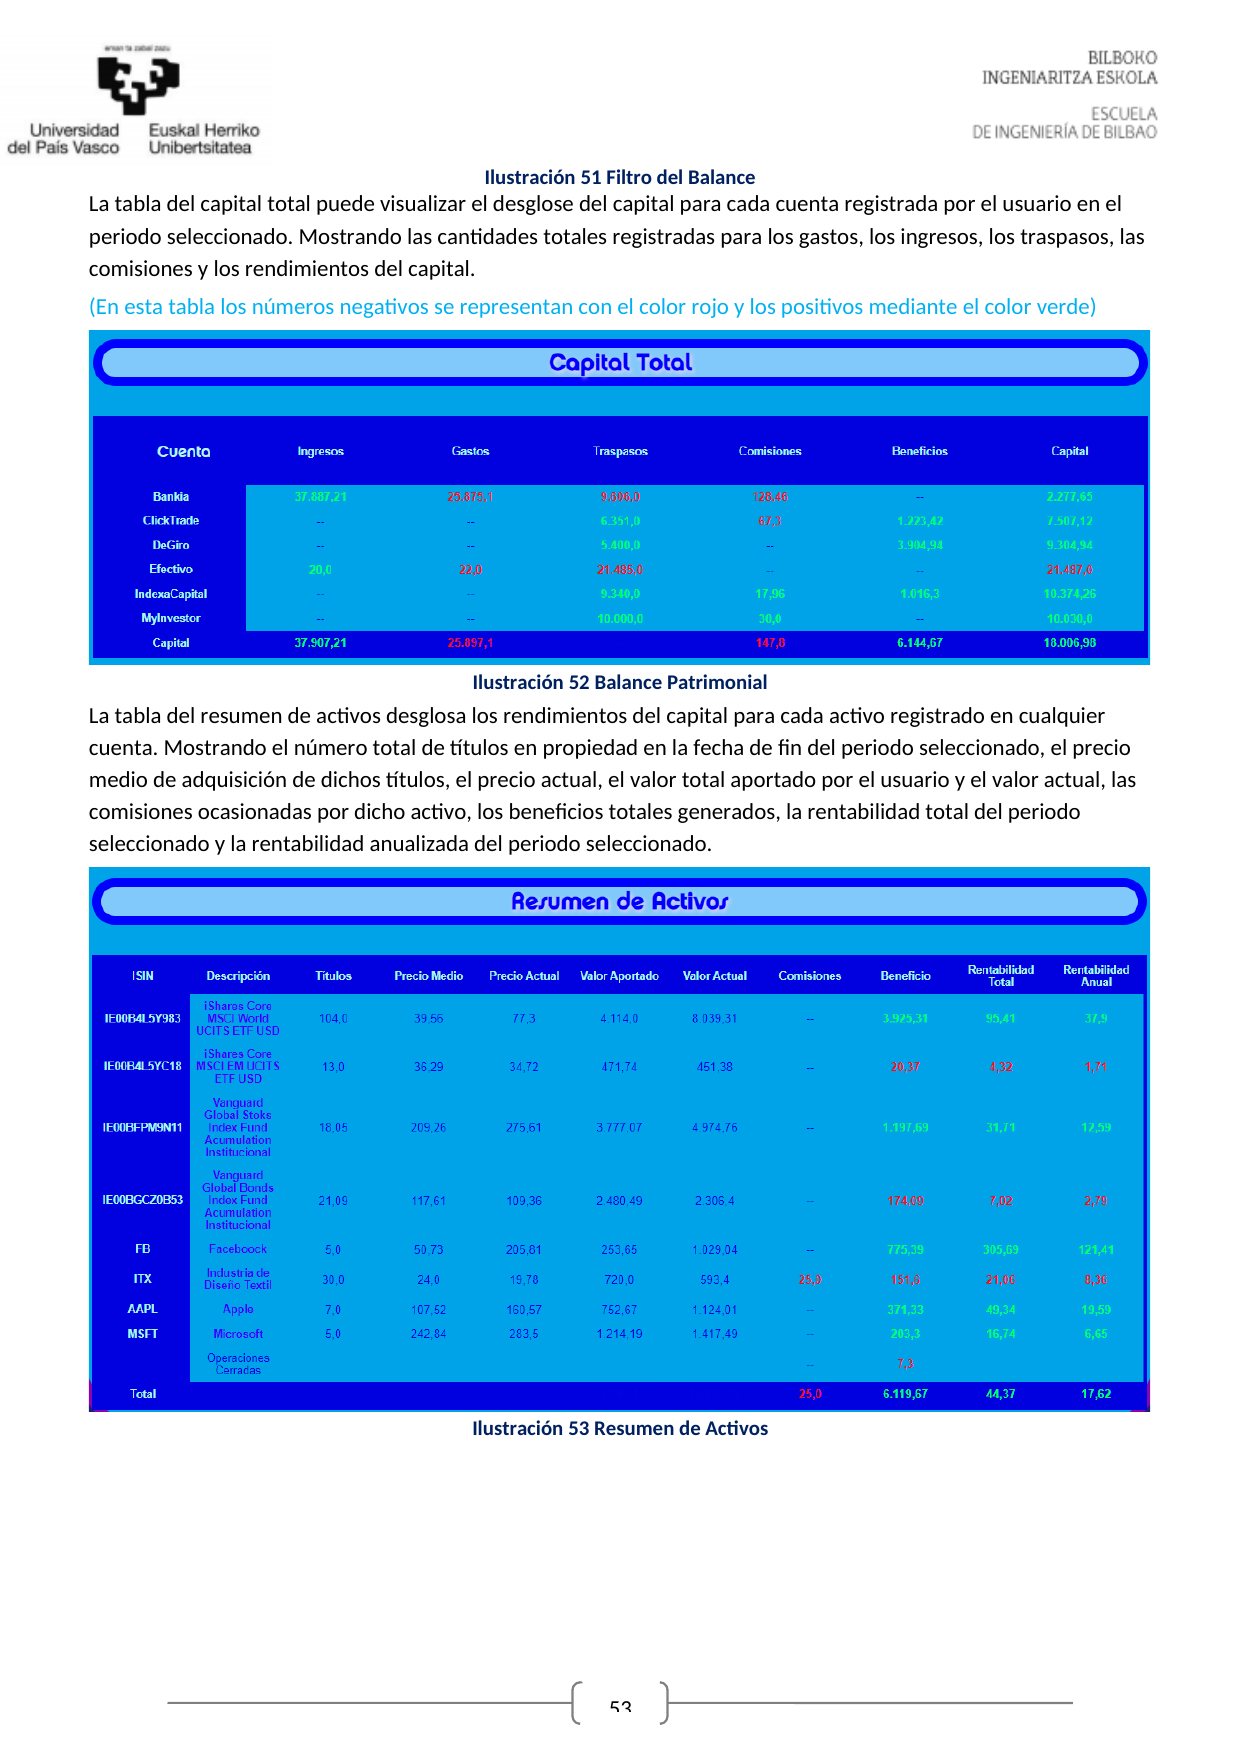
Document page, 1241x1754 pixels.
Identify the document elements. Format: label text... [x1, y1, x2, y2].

picture [93, 879, 1146, 924]
picture [94, 417, 1147, 657]
picture [94, 340, 1147, 385]
text La tabla del resumen de activos desglosa los rendimientos del capital para cada activo registrado en cualquier cuenta. Mostrando el número total de títulos en propiedad en la fecha de fin del periodo seleccionado, el precio medio de adquisición de dichos títulos, el precio actual, el valor total aportado por el usuario y el valor actual, las comisiones ocasionadas por dicho activo, los beneficios totales generados, la rentabilidad total del periodo seleccionado y la rentabilidad anualizada del periodo seleccionado. [89, 701, 1152, 857]
text (En esta tabla los números negativos se representan con el color rojo y los positivos mediante el color verde) [89, 292, 1152, 320]
text Ilustración 51 Filtro del Balance [89, 102, 1152, 189]
picture [0, 28, 1184, 165]
text Ilustración 53 Resumen de Activos [89, 1415, 1152, 1441]
picture [88, 956, 1150, 1412]
text La tabla del capital total puede visualizar el desglose del capital para cada cuenta registrada por el usuario en el periodo seleccionado. Mostrando las cantidades totales registradas para los gastos, los ingresos, los traspasos, las comisiones y los rendimientos del capital. [89, 189, 1152, 282]
text Ilustración 52 Balance Patrimonial [89, 669, 1152, 694]
